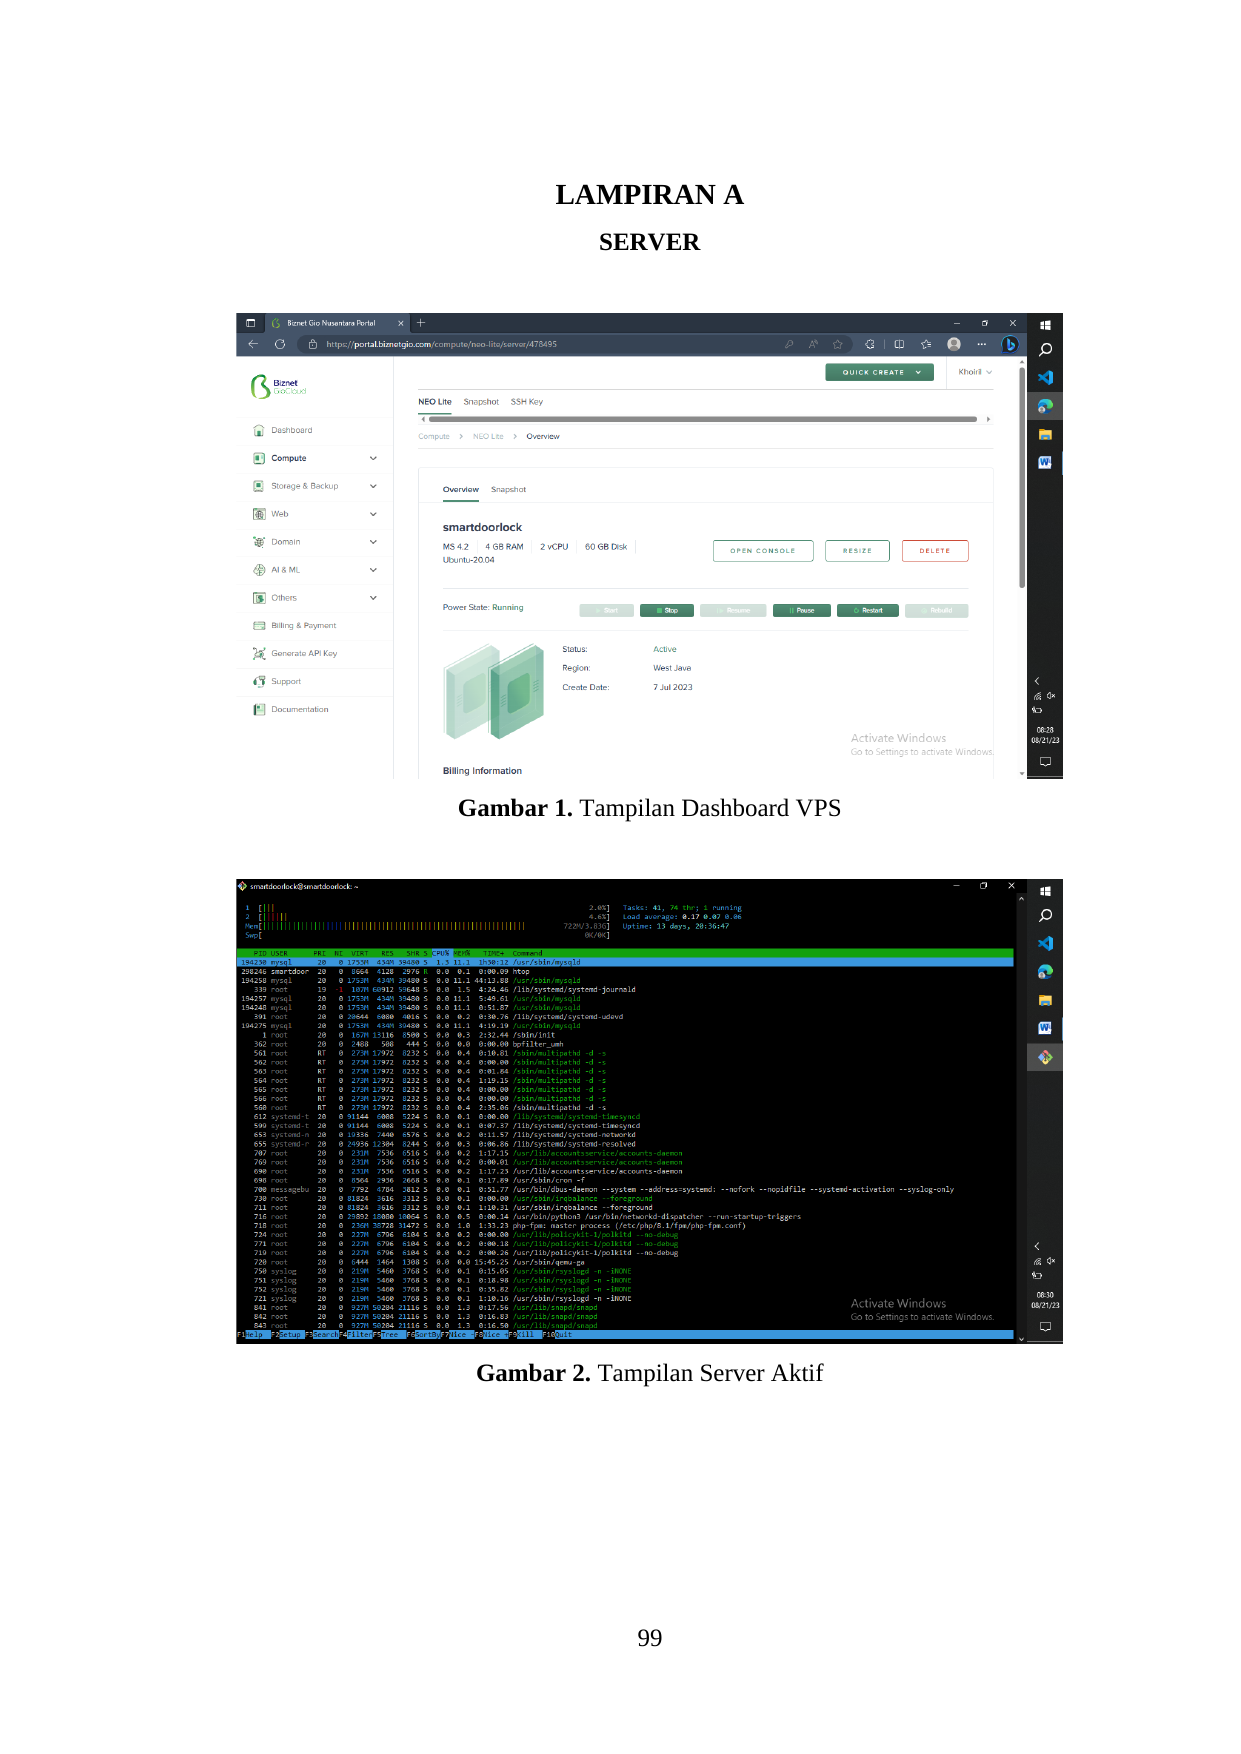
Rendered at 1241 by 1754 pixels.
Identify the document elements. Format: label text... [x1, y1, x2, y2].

text SERVER [236, 227, 1063, 256]
picture [236, 313, 1063, 779]
text Gambar 1. Tampilan Dashboard VPS [236, 793, 1063, 822]
picture [236, 879, 1063, 1344]
text Gambar 2. Tampilan Server Aktif [236, 1358, 1063, 1387]
text LAMPIRAN A [236, 177, 1063, 211]
